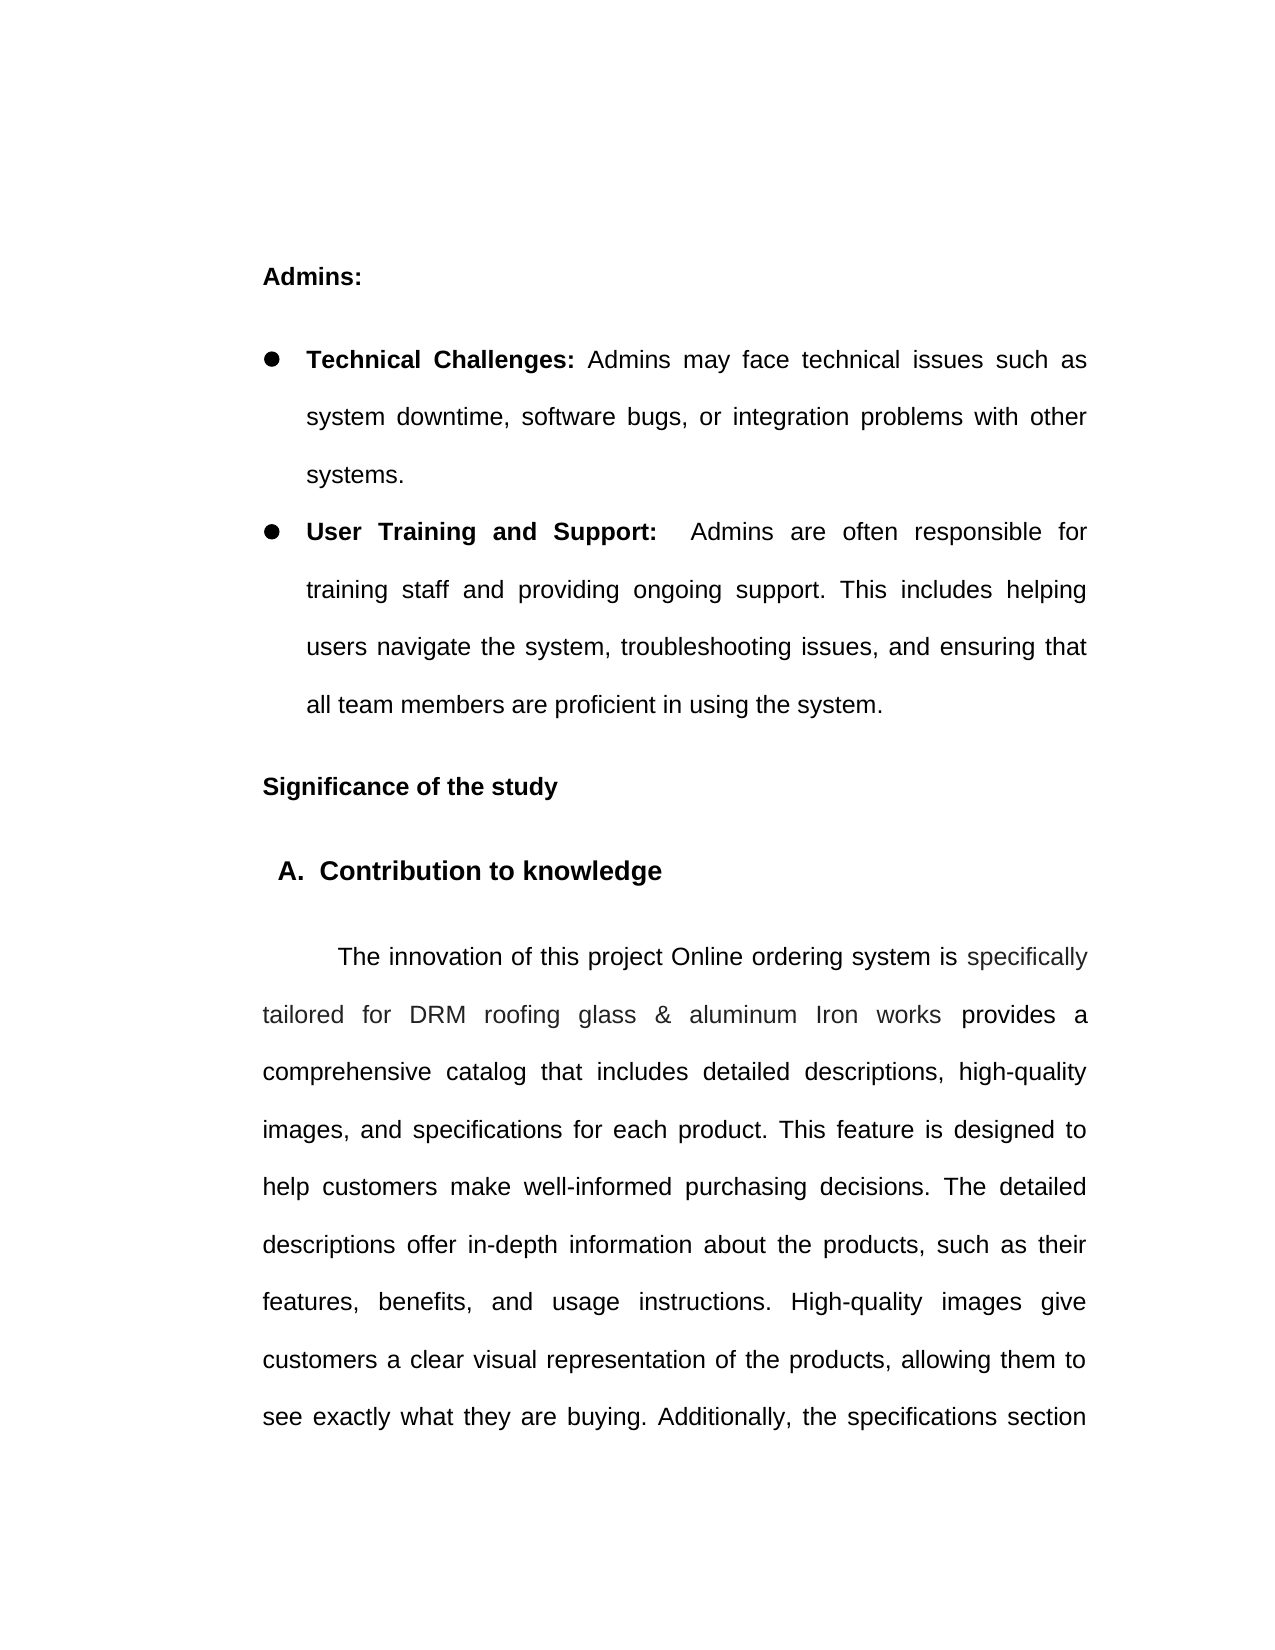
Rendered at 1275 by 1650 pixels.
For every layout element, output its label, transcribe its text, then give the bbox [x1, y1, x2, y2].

list User Training and Support: Admins are often responsible for training staff and providing ongoing support. This includes helping users navigate the system, troubleshooting issues, and ensuring that all team members are proficient in using the system. [262, 517, 1088, 719]
list Technical Challenges: Admins may face technical issues such as system downtime, software bugs, or integration problems with other systems. [262, 345, 1088, 488]
text Admins: [262, 262, 1088, 291]
text A. Contribution to knowledge [262, 855, 1088, 886]
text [262, 942, 1088, 1431]
text Significance of the study [262, 772, 1088, 801]
